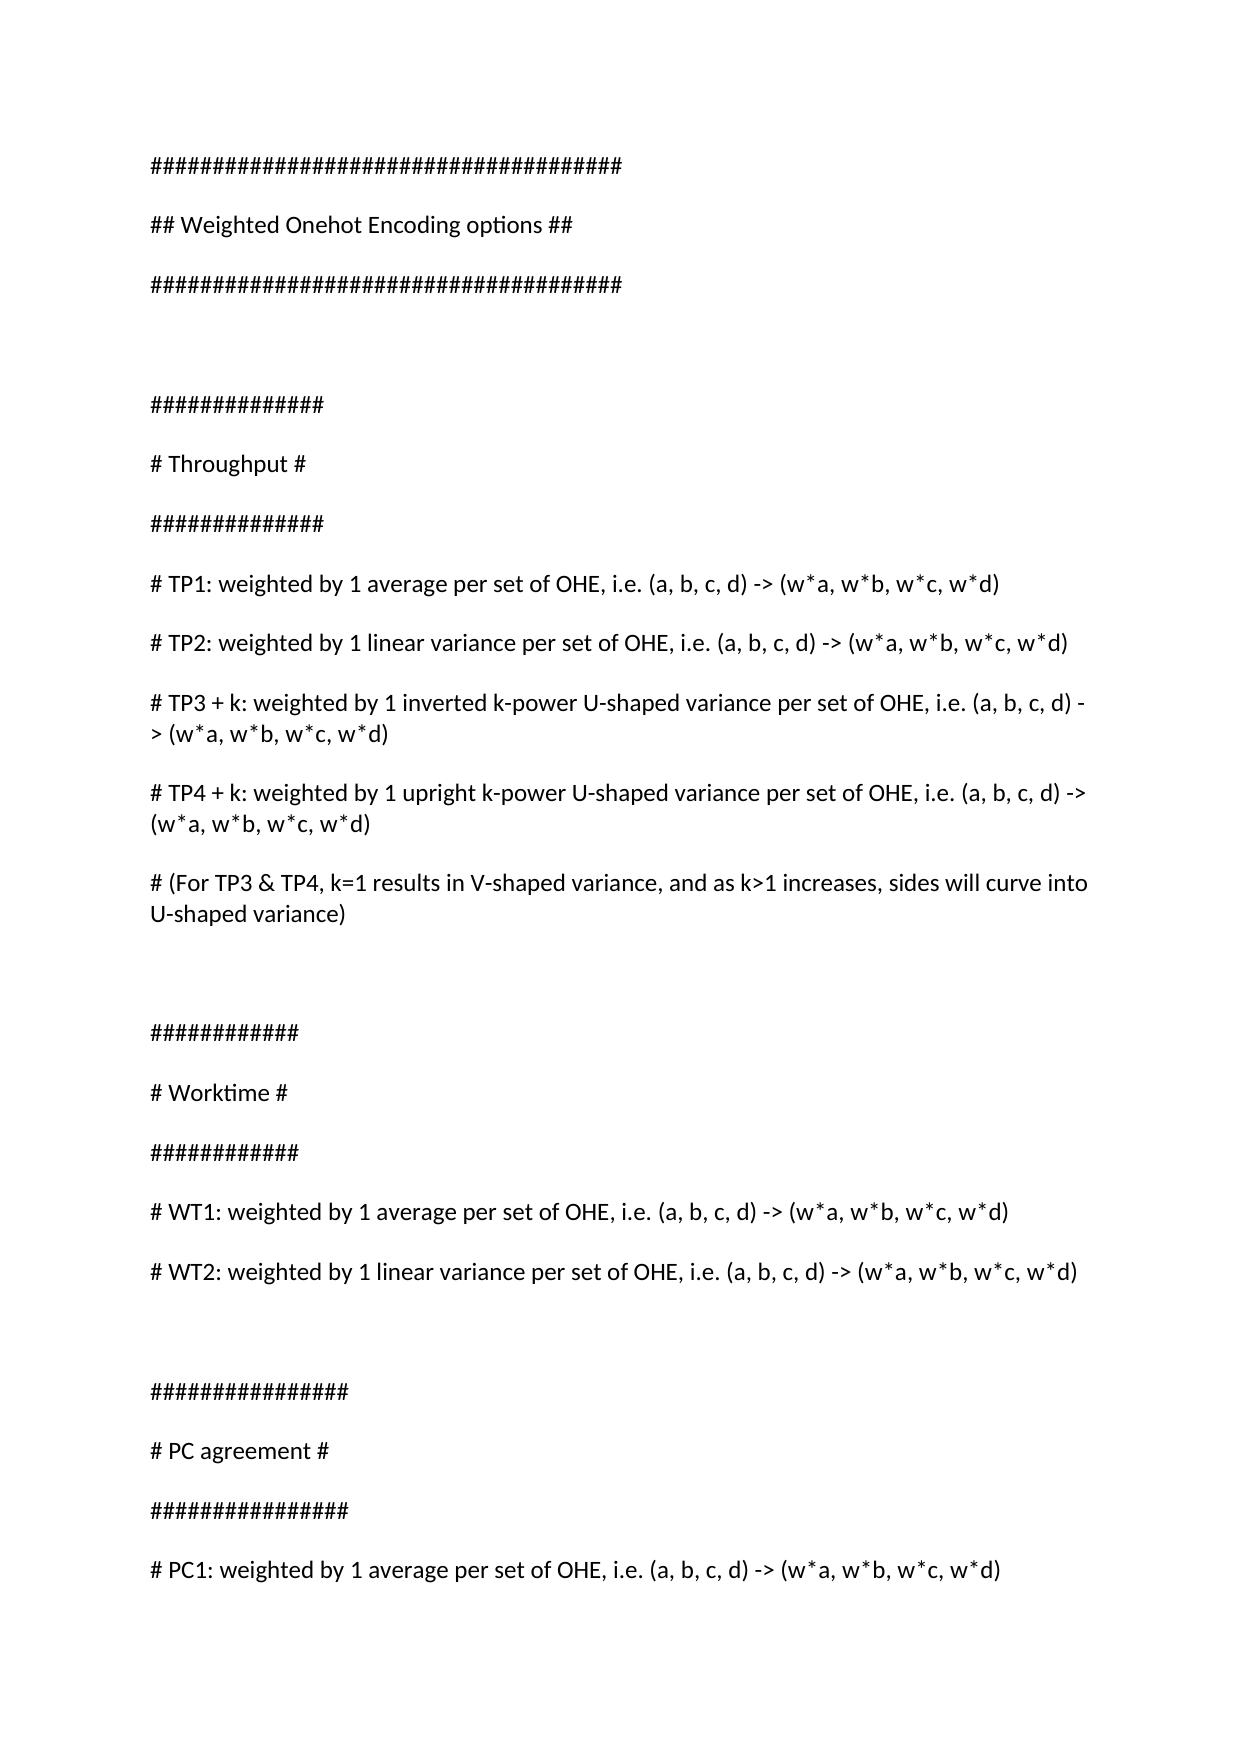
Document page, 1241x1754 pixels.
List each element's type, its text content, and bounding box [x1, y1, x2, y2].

subtitle # Worktime # [150, 1077, 1090, 1108]
subtitle ############ [150, 1017, 1090, 1048]
subtitle ################ [150, 1376, 1090, 1406]
subtitle # Throughput # [150, 448, 1090, 479]
subtitle # TP2: weighted by 1 linear variance per set of OHE, i.e. (a, b, c, d) -> (w*a, w*b, w*c, w*d) [150, 627, 1090, 658]
subtitle # WT1: weighted by 1 average per set of OHE, i.e. (a, b, c, d) -> (w*a, w*b, w*c, w*d) [150, 1197, 1090, 1227]
subtitle # TP3 + k: weighted by 1 inverted k-power U-shaped variance per set of OHE, i.e. (a, b, c, d) -> (w*a, w*b, w*c, w*d) [150, 687, 1090, 748]
subtitle # (For TP3 & TP4, k=1 results in V-shaped variance, and as k>1 increases, sides will curve into U-shaped variance) [150, 868, 1090, 929]
subtitle ############## [150, 508, 1090, 539]
subtitle # WT2: weighted by 1 linear variance per set of OHE, i.e. (a, b, c, d) -> (w*a, w*b, w*c, w*d) [150, 1256, 1090, 1287]
subtitle ################ [150, 1495, 1090, 1526]
subtitle # TP1: weighted by 1 average per set of OHE, i.e. (a, b, c, d) -> (w*a, w*b, w*c, w*d) [150, 568, 1090, 598]
subtitle ############ [150, 1137, 1090, 1167]
subtitle # PC1: weighted by 1 average per set of OHE, i.e. (a, b, c, d) -> (w*a, w*b, w*c, w*d) [150, 1555, 1090, 1585]
subtitle # TP4 + k: weighted by 1 upright k-power U-shaped variance per set of OHE, i.e. (a, b, c, d) -> (w*a, w*b, w*c, w*d) [150, 777, 1090, 838]
subtitle ###################################### [150, 150, 1090, 181]
subtitle # PC agreement # [150, 1435, 1090, 1466]
subtitle ###################################### [150, 269, 1090, 300]
subtitle ## Weighted Onehot Encoding options ## [150, 210, 1090, 240]
subtitle ############## [150, 389, 1090, 419]
